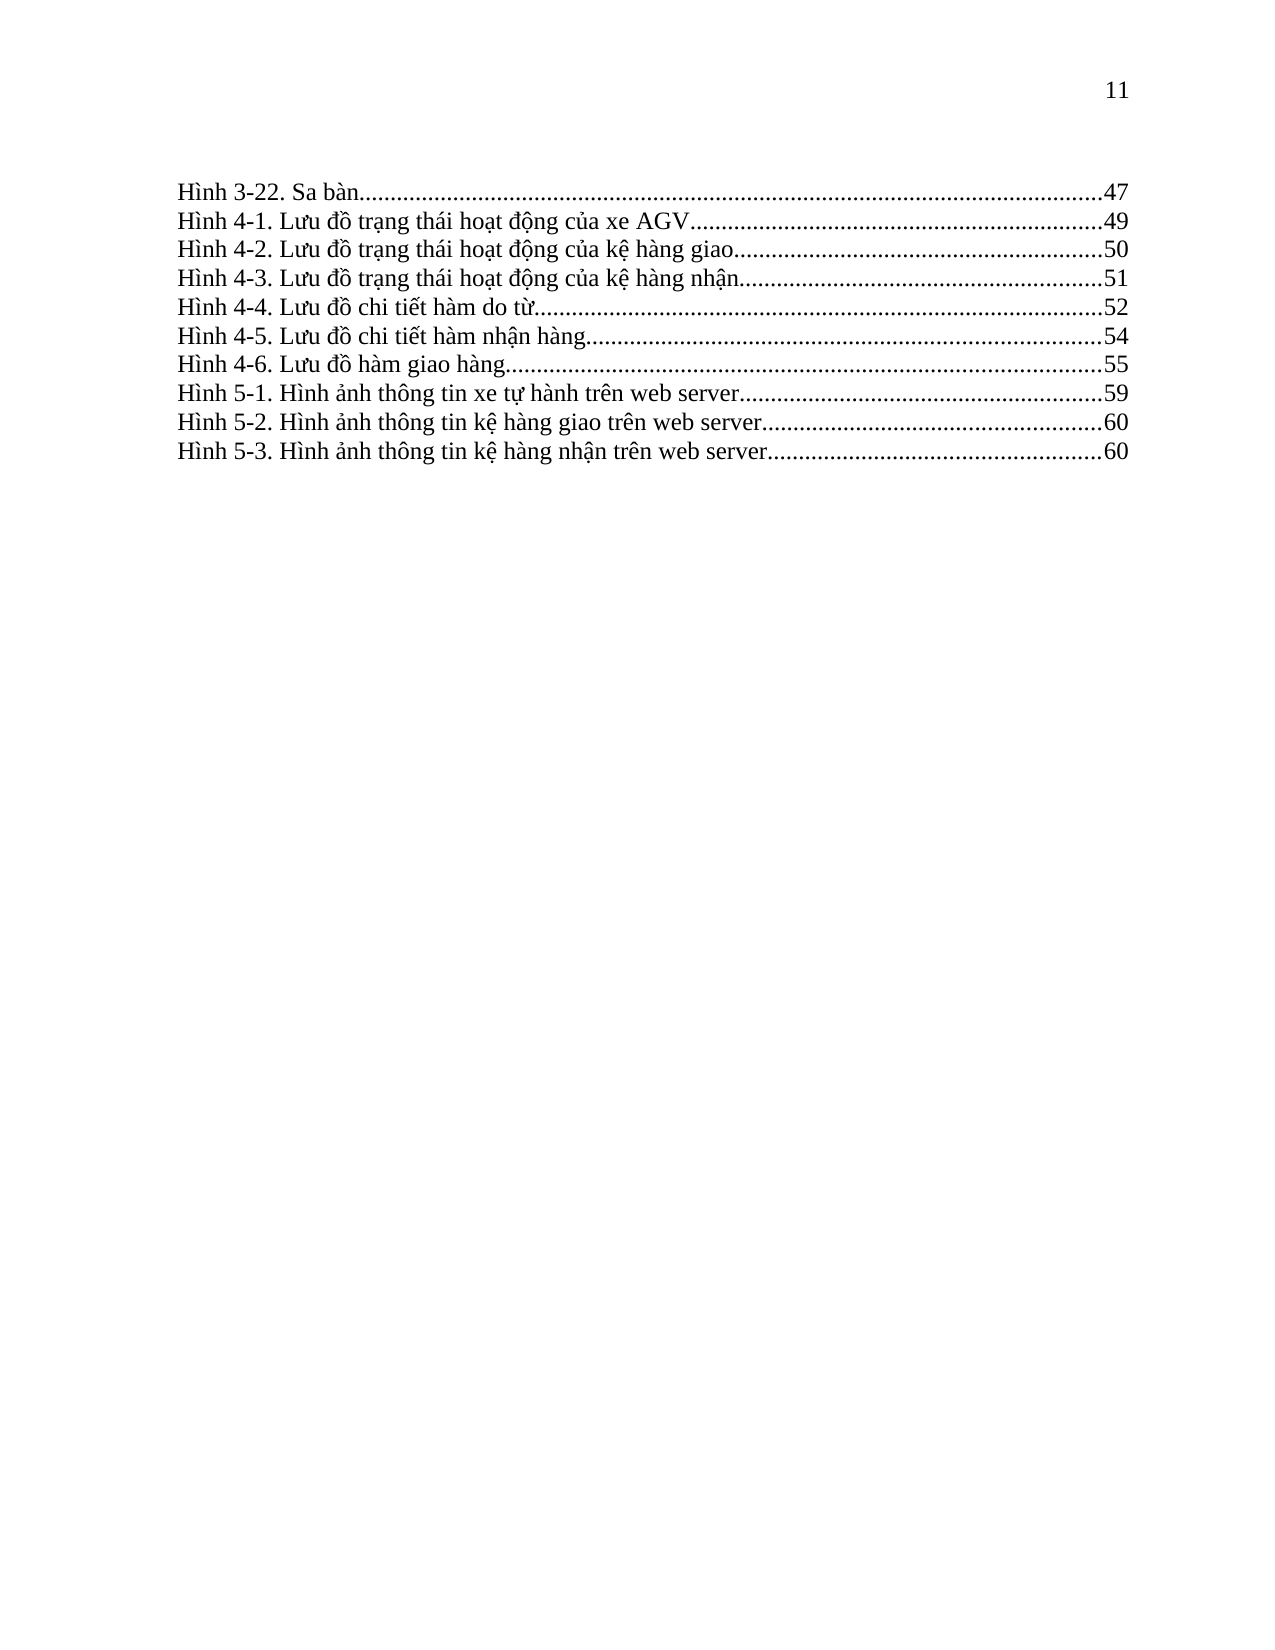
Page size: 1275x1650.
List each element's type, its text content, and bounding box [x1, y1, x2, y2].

text Hình 5-2. Hình ảnh thông tin kệ hàng giao trên web server 60 [177, 407, 1129, 436]
text Hình 5-1. Hình ảnh thông tin xe tự hành trên web server 59 [177, 378, 1129, 407]
text Hình 5-3. Hình ảnh thông tin kệ hàng nhận trên web server 60 [177, 436, 1129, 464]
text Hình 4-3. Lưu đồ trạng thái hoạt động của kệ hàng nhận 51 [177, 263, 1129, 292]
text Hình 4-6. Lưu đồ hàm giao hàng 55 [177, 349, 1129, 378]
text Hình 4-2. Lưu đồ trạng thái hoạt động của kệ hàng giao 50 [177, 234, 1129, 263]
text Hình 3-22. Sa bàn 47 [177, 177, 1129, 206]
text Hình 4-5. Lưu đồ chi tiết hàm nhận hàng 54 [177, 321, 1129, 349]
text Hình 4-4. Lưu đồ chi tiết hàm do từ 52 [177, 292, 1129, 321]
text Hình 4-1. Lưu đồ trạng thái hoạt động của xe AGV 49 [177, 206, 1129, 234]
